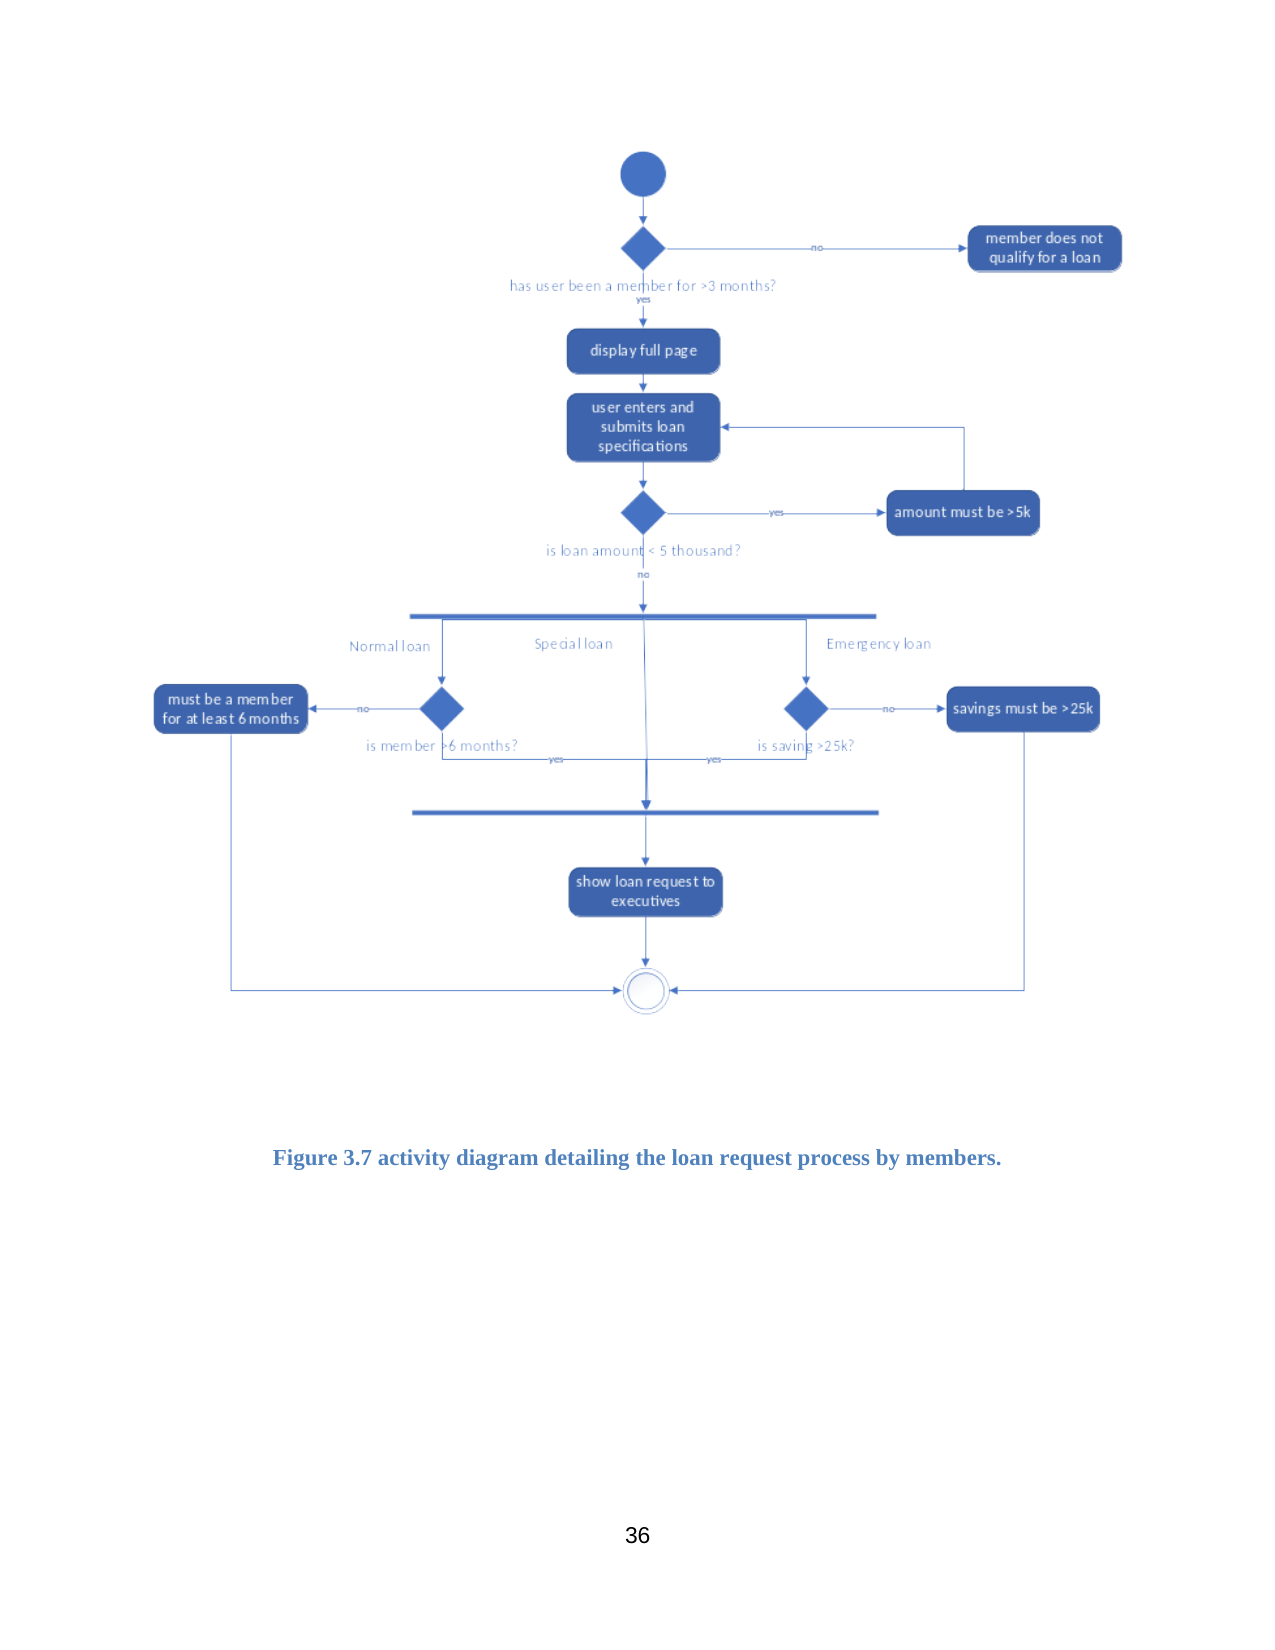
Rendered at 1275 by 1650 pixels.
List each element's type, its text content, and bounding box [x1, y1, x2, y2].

text Figure 3.7 activity diagram detailing the loan request process by members. [150, 1144, 1125, 1171]
